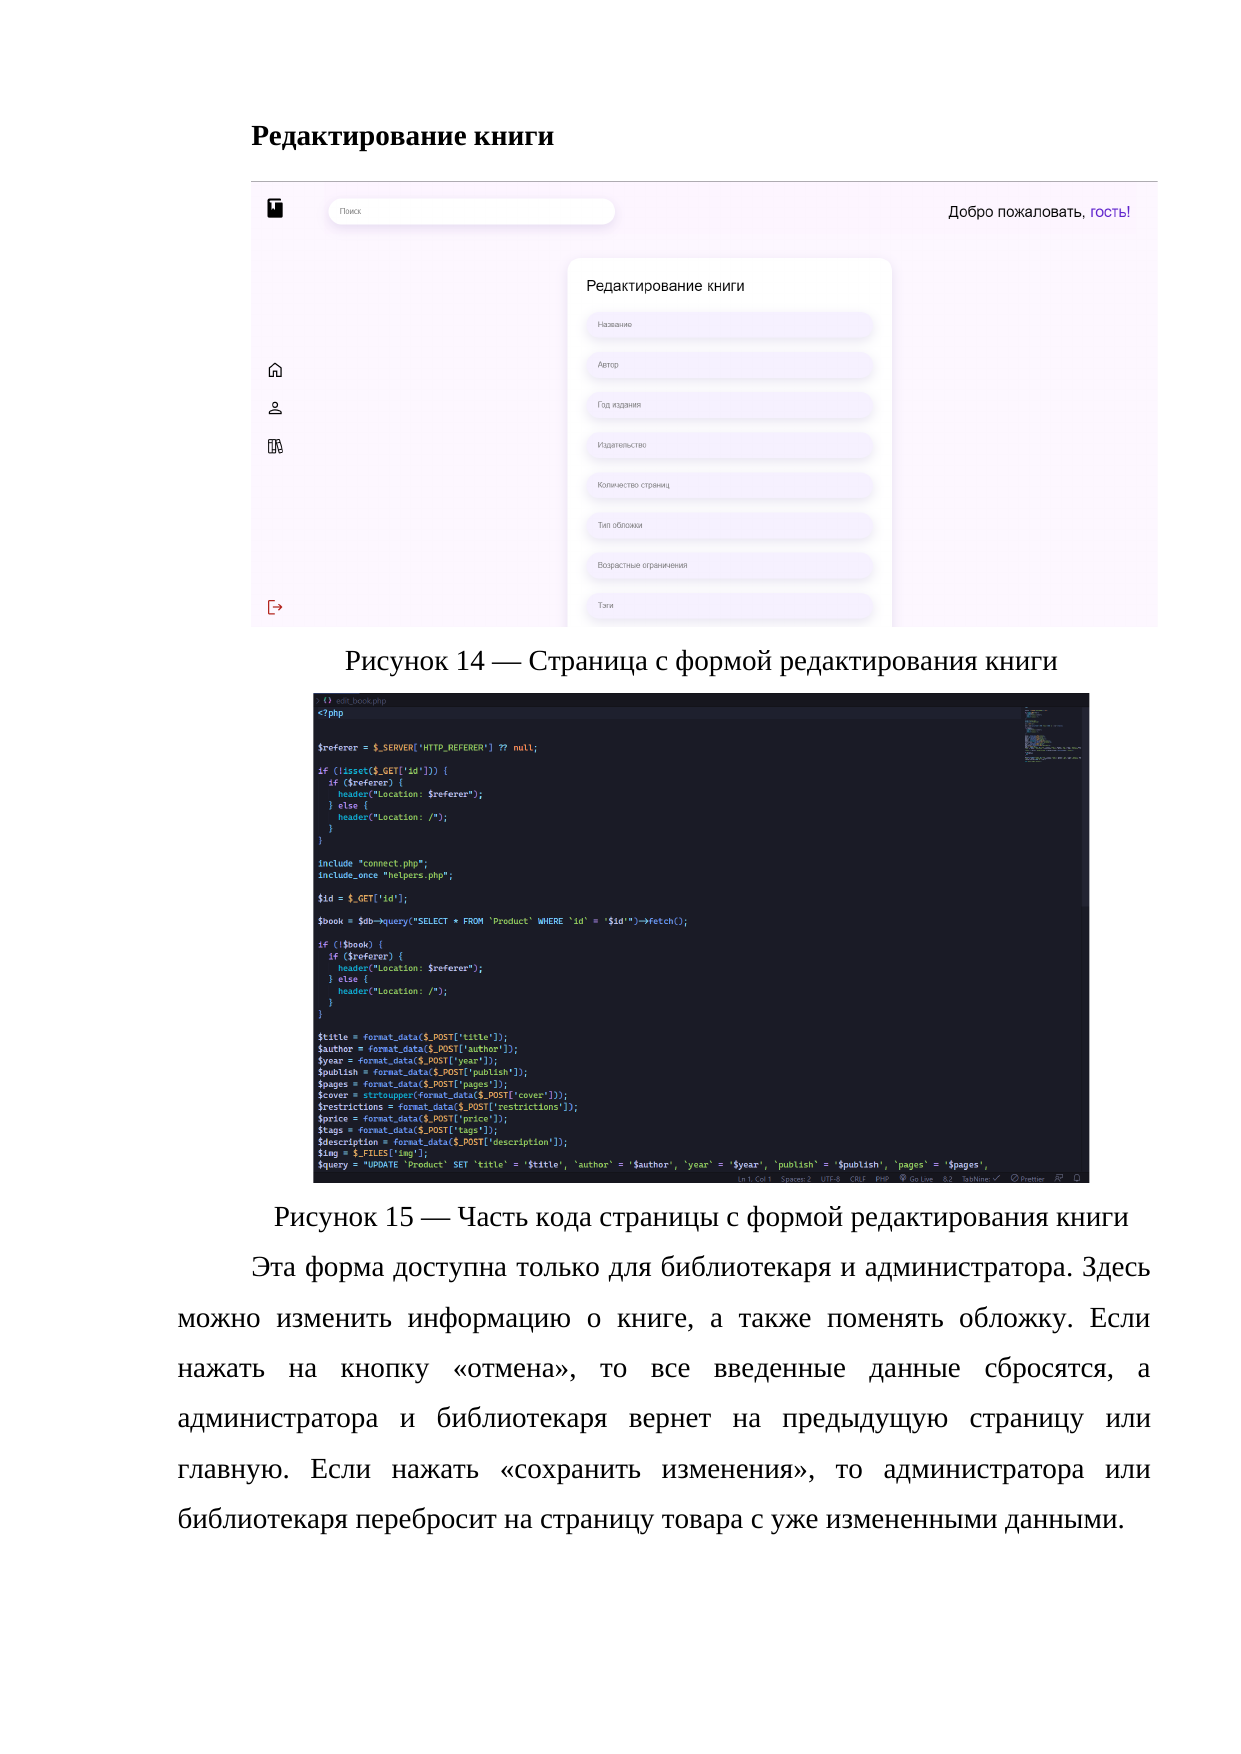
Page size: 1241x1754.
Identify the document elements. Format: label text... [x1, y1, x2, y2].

picture [251, 181, 1158, 627]
text Рисунок 14 — Страница с формой редактирования книги [177, 643, 1152, 677]
text Рисунок 15 — Часть кода страницы с формой редактирования книги [177, 1199, 1152, 1233]
picture [313, 693, 1090, 1183]
text Эта форма доступна только для библиотекаря и администратора. Здесь можно изменить информацию о книге, а также поменять обложку. Если нажать на кнопку «отмена», то все введенные данные сбросятся, а администратора и библиотекаря вернет на предыдущую страницу или главную. Если нажать «сохранить изменения», то администратора или библиотекаря перебросит на страницу товара с уже измененными данными. [177, 1249, 1152, 1534]
subtitle Редактирование книги [177, 118, 1152, 152]
